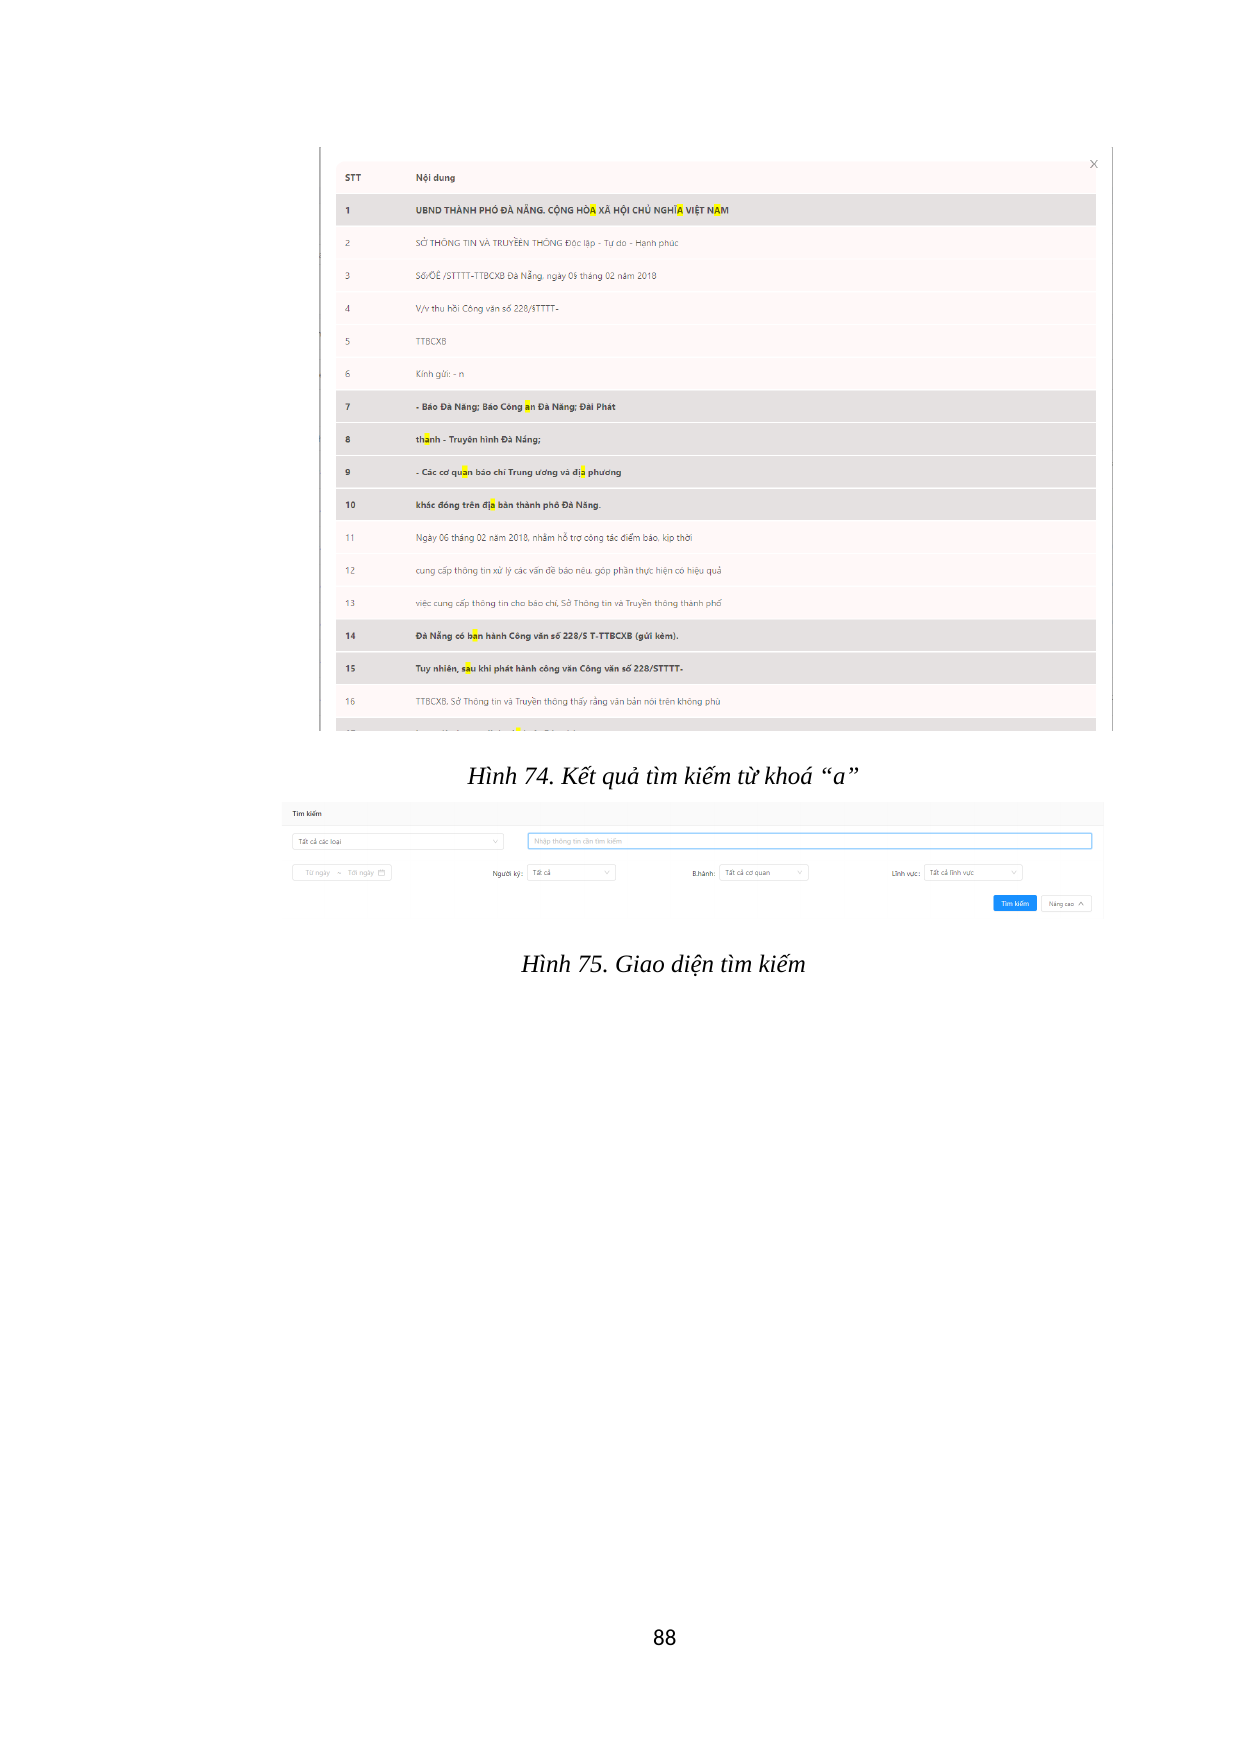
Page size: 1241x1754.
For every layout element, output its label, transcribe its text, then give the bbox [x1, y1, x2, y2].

text Hình 74. Kết quả tìm kiếm từ khoá “a” [207, 761, 1122, 790]
picture [281, 802, 1104, 919]
picture [319, 147, 1113, 731]
text Hình 75. Giao diện tìm kiếm [207, 949, 1122, 978]
